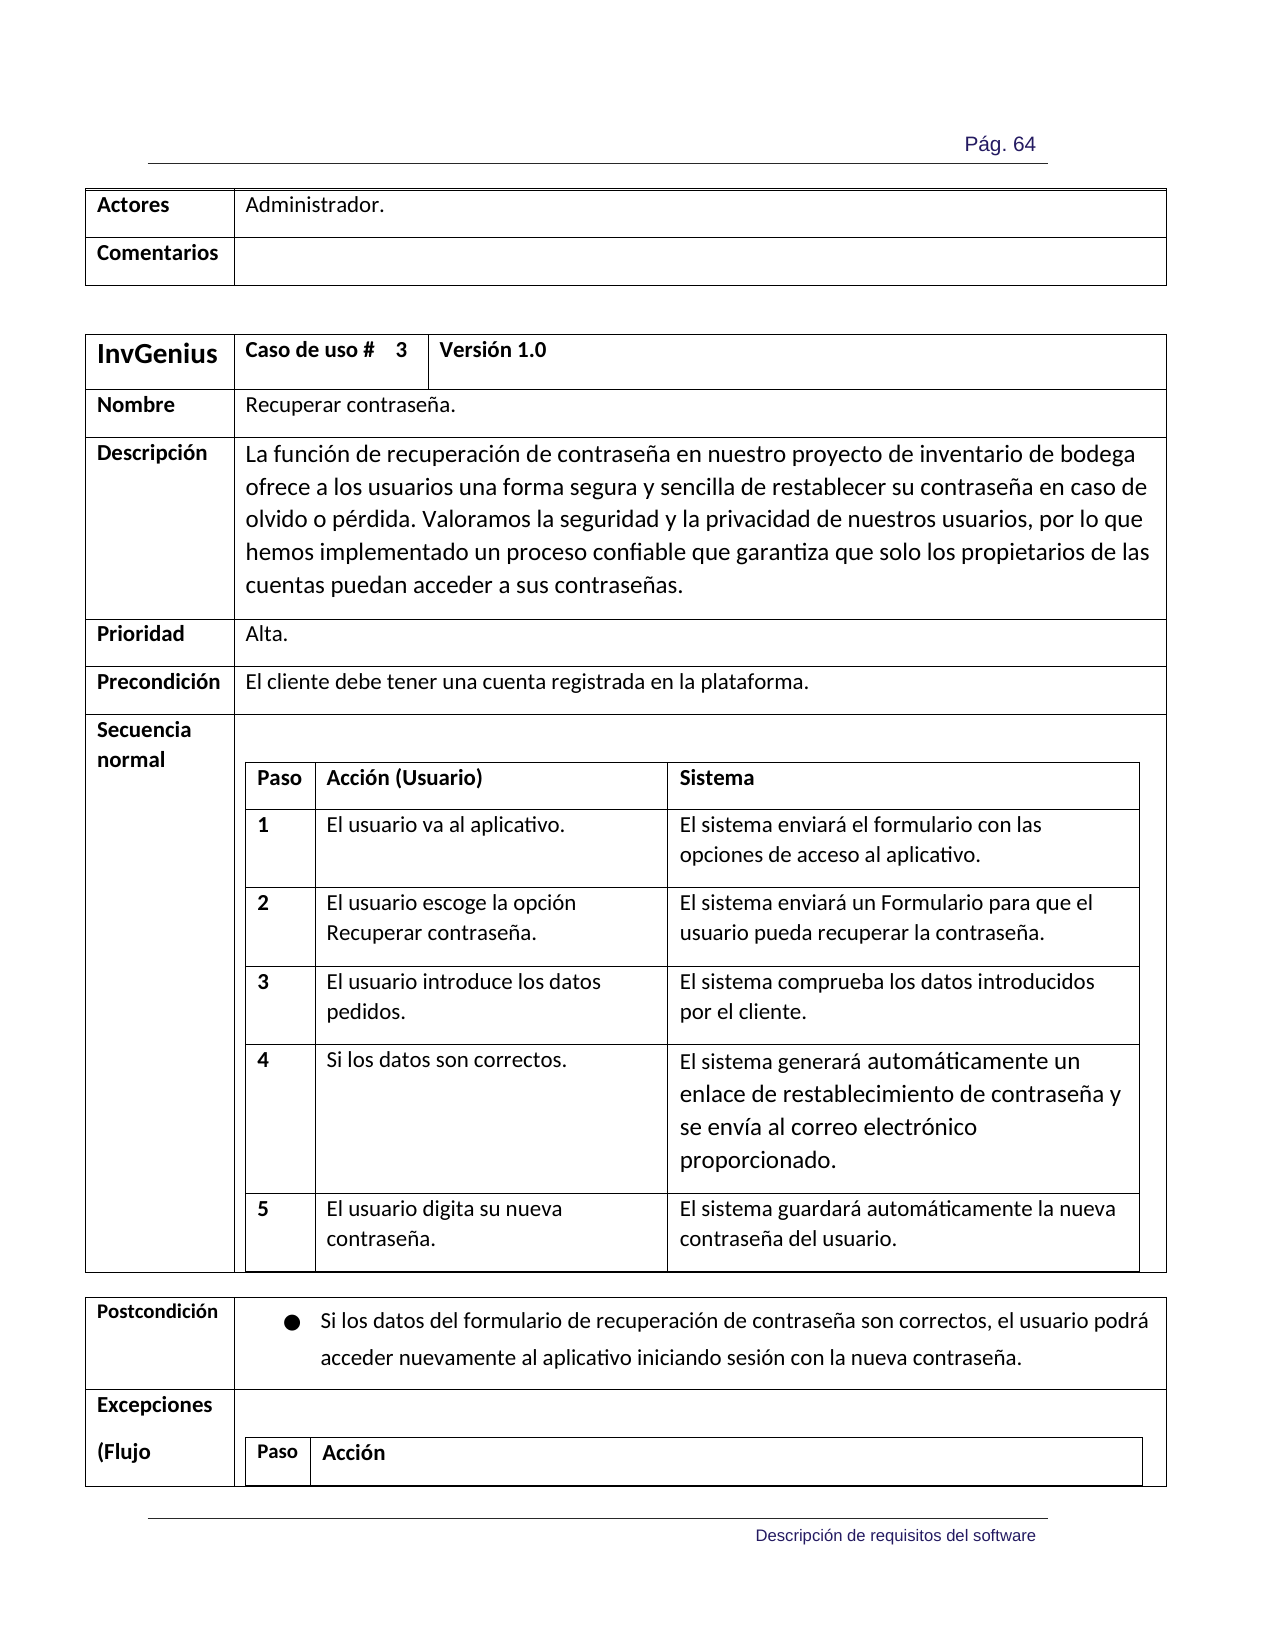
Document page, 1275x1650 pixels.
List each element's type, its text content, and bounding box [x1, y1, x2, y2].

table_cell [235, 1390, 1166, 1486]
table_header InvGenius [86, 335, 234, 389]
table_header Si los datos del formulario de recuperación de contraseña son correctos, el usuario podrá acceder nuevamente al aplicativo iniciando sesión con la nueva contraseña. [235, 1298, 1166, 1389]
table_cell Secuencia normal [86, 715, 234, 1272]
table_cell Comentarios [86, 238, 234, 285]
table_header Versión 1.0 [429, 335, 1166, 389]
table_cell Prioridad [86, 620, 234, 666]
table_cell Administrador. [235, 191, 1166, 237]
table_cell Descripción [86, 438, 234, 618]
table_cell El cliente debe tener una cuenta registrada en la plataforma. [235, 667, 1166, 714]
table_header Caso de uso # 3 [235, 335, 428, 389]
table_cell Nombre [86, 390, 234, 437]
table_cell Alta. [235, 620, 1166, 666]
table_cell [86, 1390, 234, 1486]
table_cell [235, 238, 1166, 285]
table_cell Actores [86, 191, 234, 237]
table_cell La función de recuperación de contraseña en nuestro proyecto de inventario de bodega ofrece a los usuarios una forma segura y sencilla de restablecer su contraseña en caso de olvido o pérdida. Valoramos la seguridad y la privacidad de nuestros usuarios, por lo que hemos implementado un proceso confiable que garantiza que solo los propietarios de las cuentas puedan acceder a sus contraseñas. [235, 438, 1166, 618]
table_cell [235, 715, 1166, 1272]
table_header Postcondición [86, 1298, 234, 1389]
table_cell Recuperar contraseña. [235, 390, 1166, 437]
table_cell Precondición [86, 667, 234, 714]
